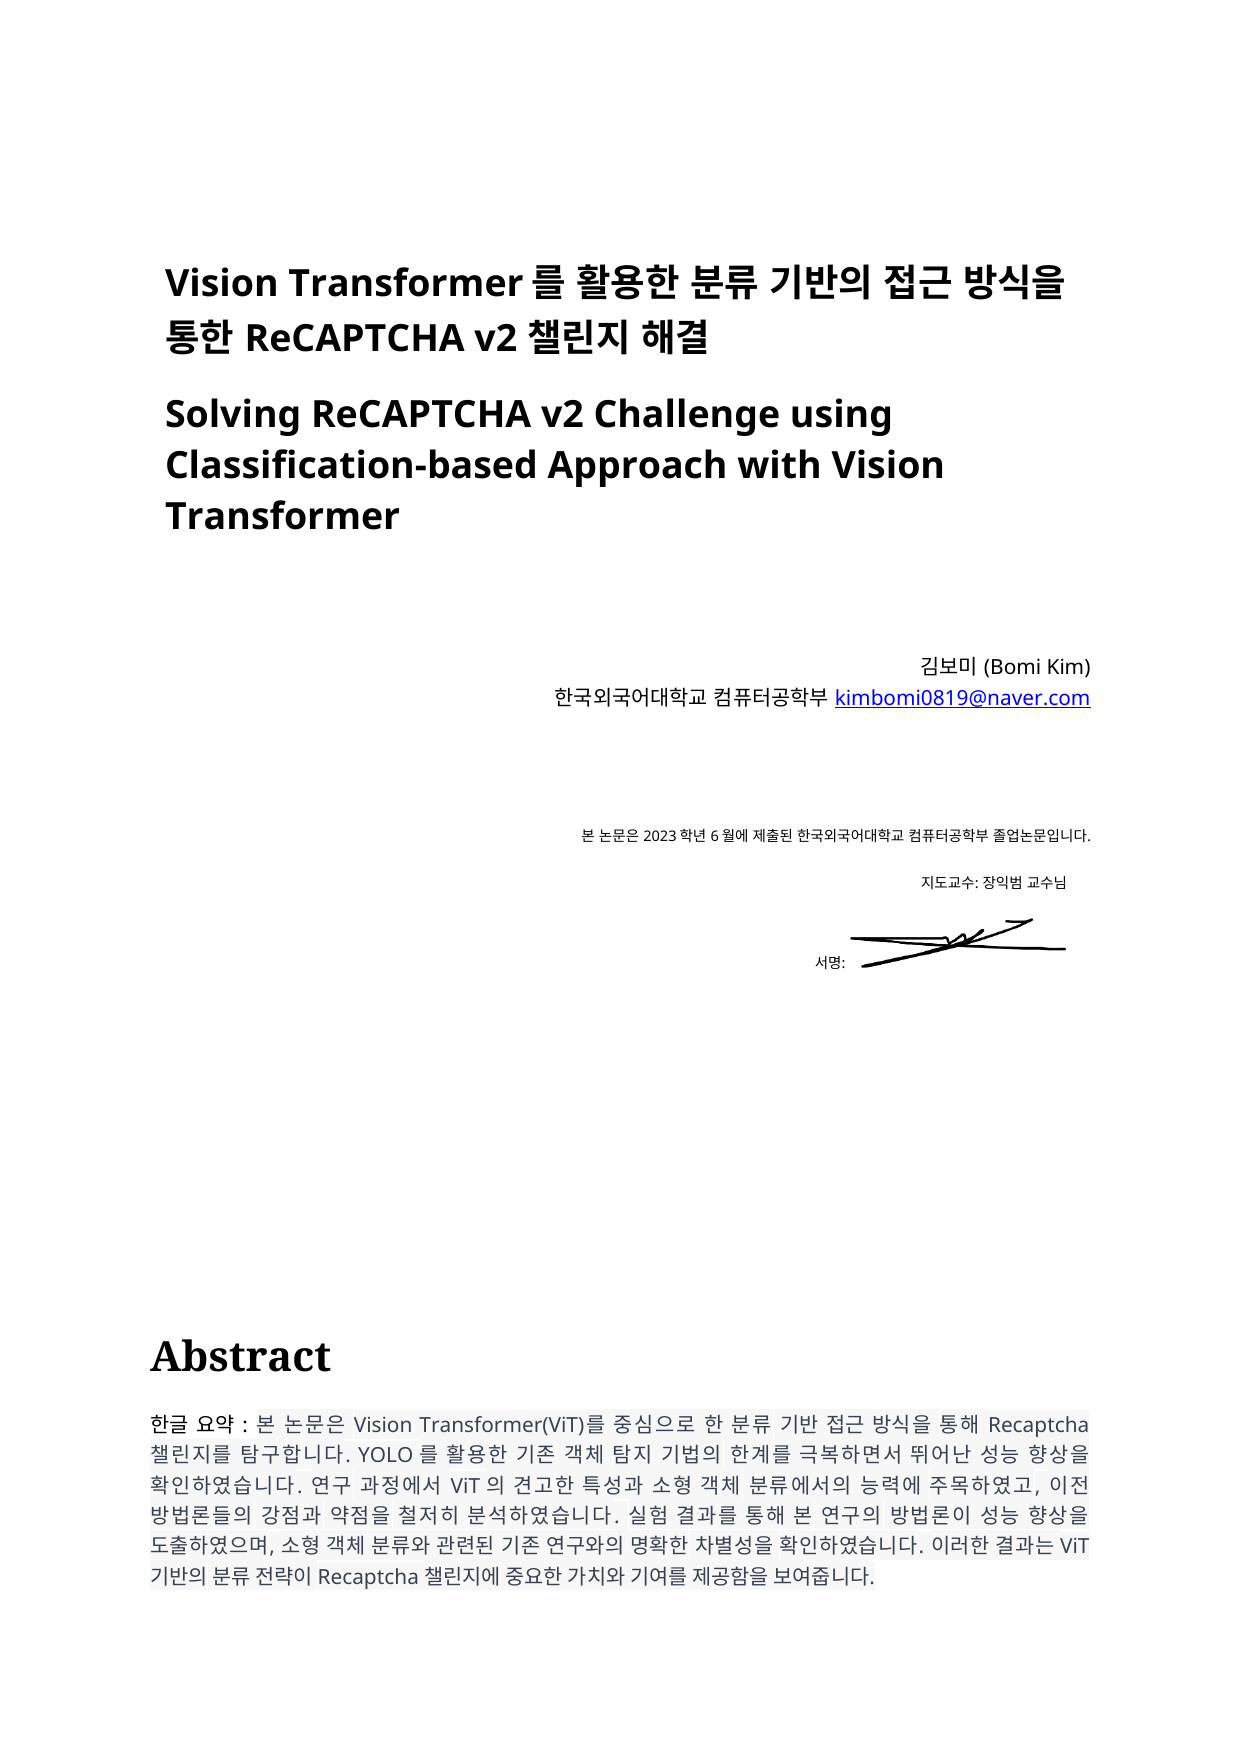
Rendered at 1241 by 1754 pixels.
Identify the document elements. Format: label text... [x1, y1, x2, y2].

text 한국외국어대학교 컴퓨터공학부 kimbomi0819@naver.com [150, 681, 1090, 711]
text 지도교수: 장익범 교수님 [233, 871, 1067, 892]
text 서명: [150, 917, 1067, 973]
text 본 논문은 2023학년 6월에 제출된 한국외국어대학교 컴퓨터공학부 졸업논문입니다. [150, 825, 1091, 846]
title Abstract [150, 1327, 1090, 1383]
title Vision Transformer를 활용한 분류 기반의 접근 방식을 통한 ReCAPTCHA v2 챌린지 해결 [165, 253, 1090, 362]
picture [849, 917, 1067, 969]
text 김보미 (Bomi Kim) [150, 651, 1090, 681]
title Solving ReCAPTCHA v2 Challenge using Classification-based Approach with Vision Transformer [165, 387, 1090, 540]
text 한글 요약 : 본 논문은 Vision Transformer(ViT)를 중심으로 한 분류 기반 접근 방식을 통해 Recaptcha 챌린지를 탐구합니다. YOLO를 활용한 기존 객체 탐지 기법의 한계를 극복하면서 뛰어난 성능 향상을 확인하였습니다. 연구 과정에서 ViT의 견고한 특성과 소형 객체 분류에서의 능력에 주목하였고, 이전 방법론들의 강점과 약점을 철저히 분석하였습니다. 실험 결과를 통해 본 연구의 방법론이 성능 향상을 도출하였으며, 소형 객체 분류와 관련된 기존 연구와의 명확한 차별성을 확인하였습니다. 이러한 결과는 ViT기반의 분류 전략이 Recaptcha 챌린지에 중요한 가치와 기여를 제공함을 보여줍니다. [150, 1408, 1090, 1590]
